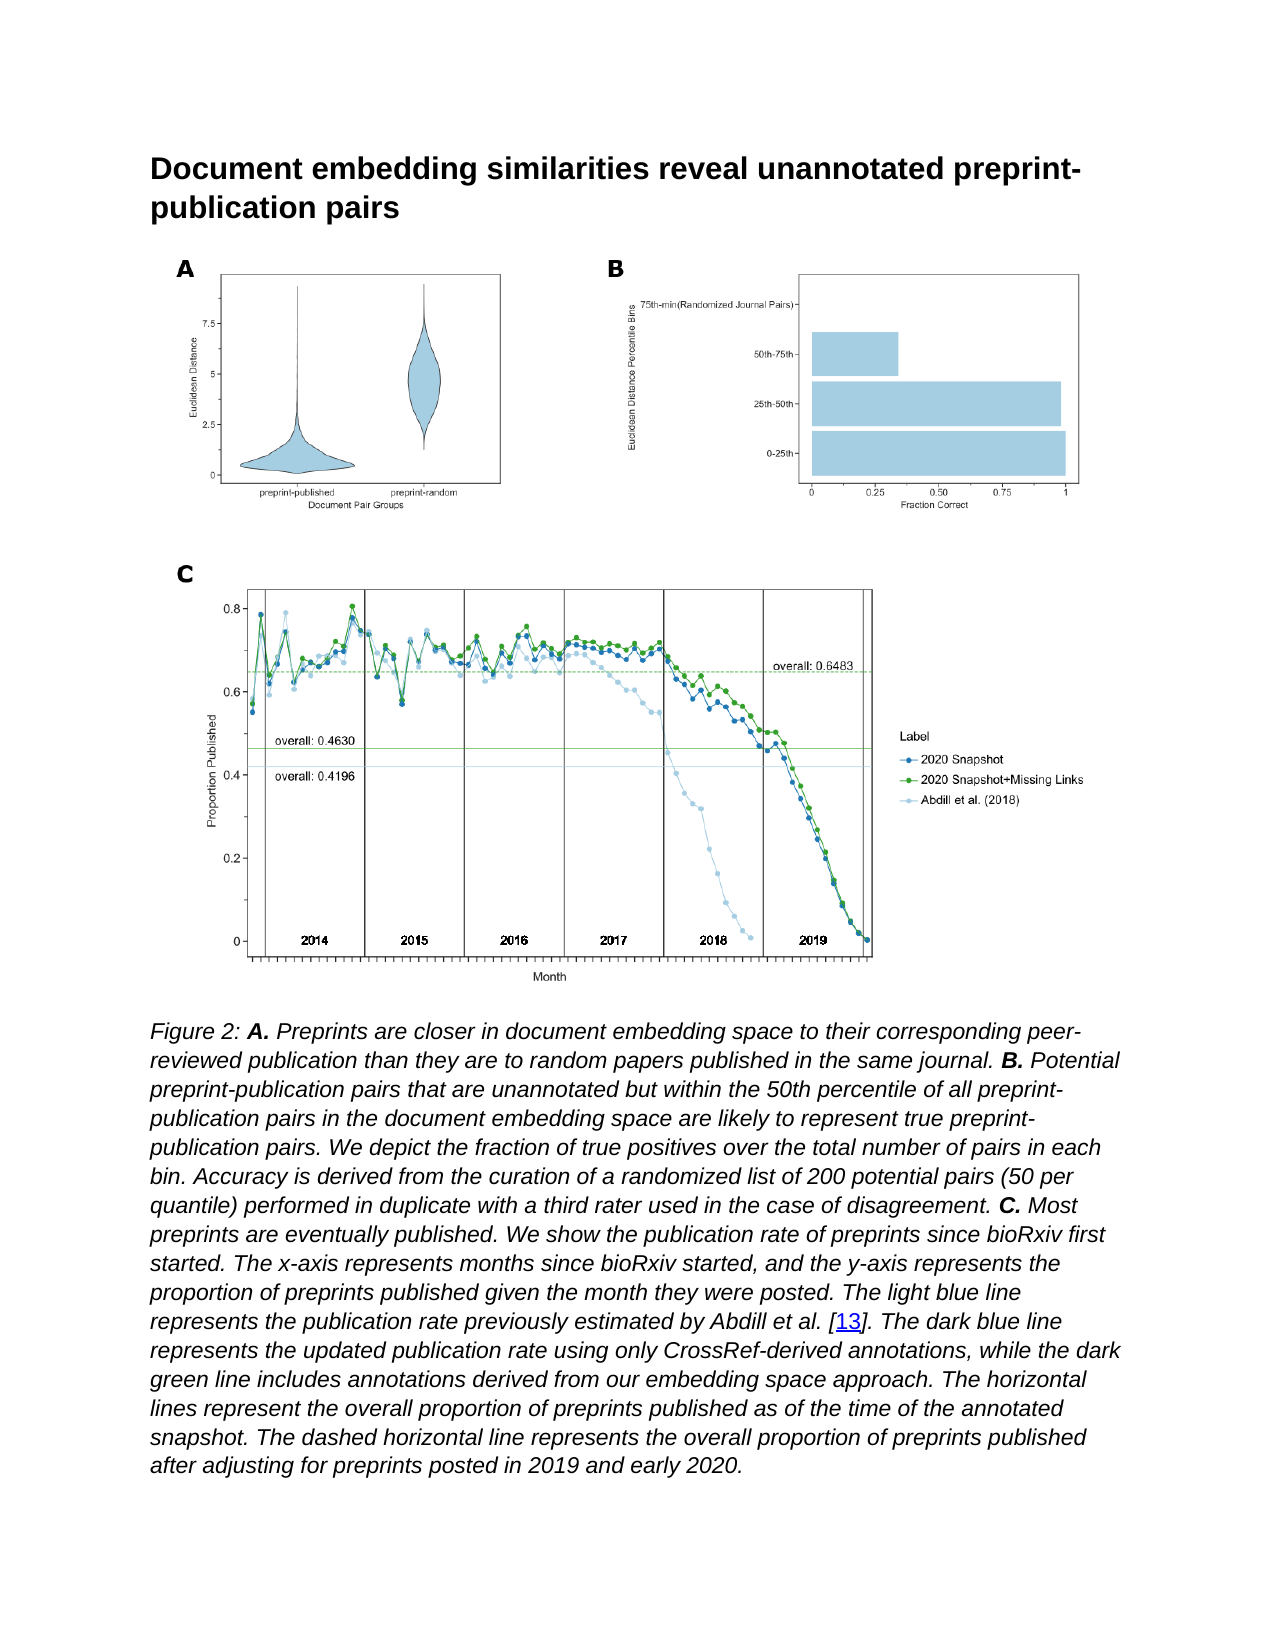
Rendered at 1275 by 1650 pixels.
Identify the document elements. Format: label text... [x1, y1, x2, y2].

picture [168, 253, 1144, 991]
text Figure 2: A. Preprints are closer in document embedding space to their corresponding peer-reviewed publication than they are to random papers published in the same journal. B. Potential preprint-publication pairs that are unannotated but within the 50th percentile of all preprint-publication pairs in the document embedding space are likely to represent true preprint-publication pairs. We depict the fraction of true positives over the total number of pairs in each bin. Accuracy is derived from the curation of a randomized list of 200 potential pairs (50 per quantile) performed in duplicate with a third rater used in the case of disagreement. C. Most preprints are eventually published. We show the publication rate of preprints since bioRxiv first started. The x-axis represents months since bioRxiv started, and the y-axis represents the proportion of preprints published given the month they were posted. The light blue line represents the publication rate previously estimated by Abdill et al. [13]. The dark blue line represents the updated publication rate using only CrossRef-derived annotations, while the dark green line includes annotations derived from our embedding space approach. The horizontal lines represent the overall proportion of preprints published as of the time of the annotated snapshot. The dashed horizontal line represents the overall proportion of preprints published after adjusting for preprints posted in 2019 and early 2020. [150, 1018, 1125, 1479]
subtitle Document embedding similarities reveal unannotated preprint-publication pairs [150, 150, 1125, 225]
